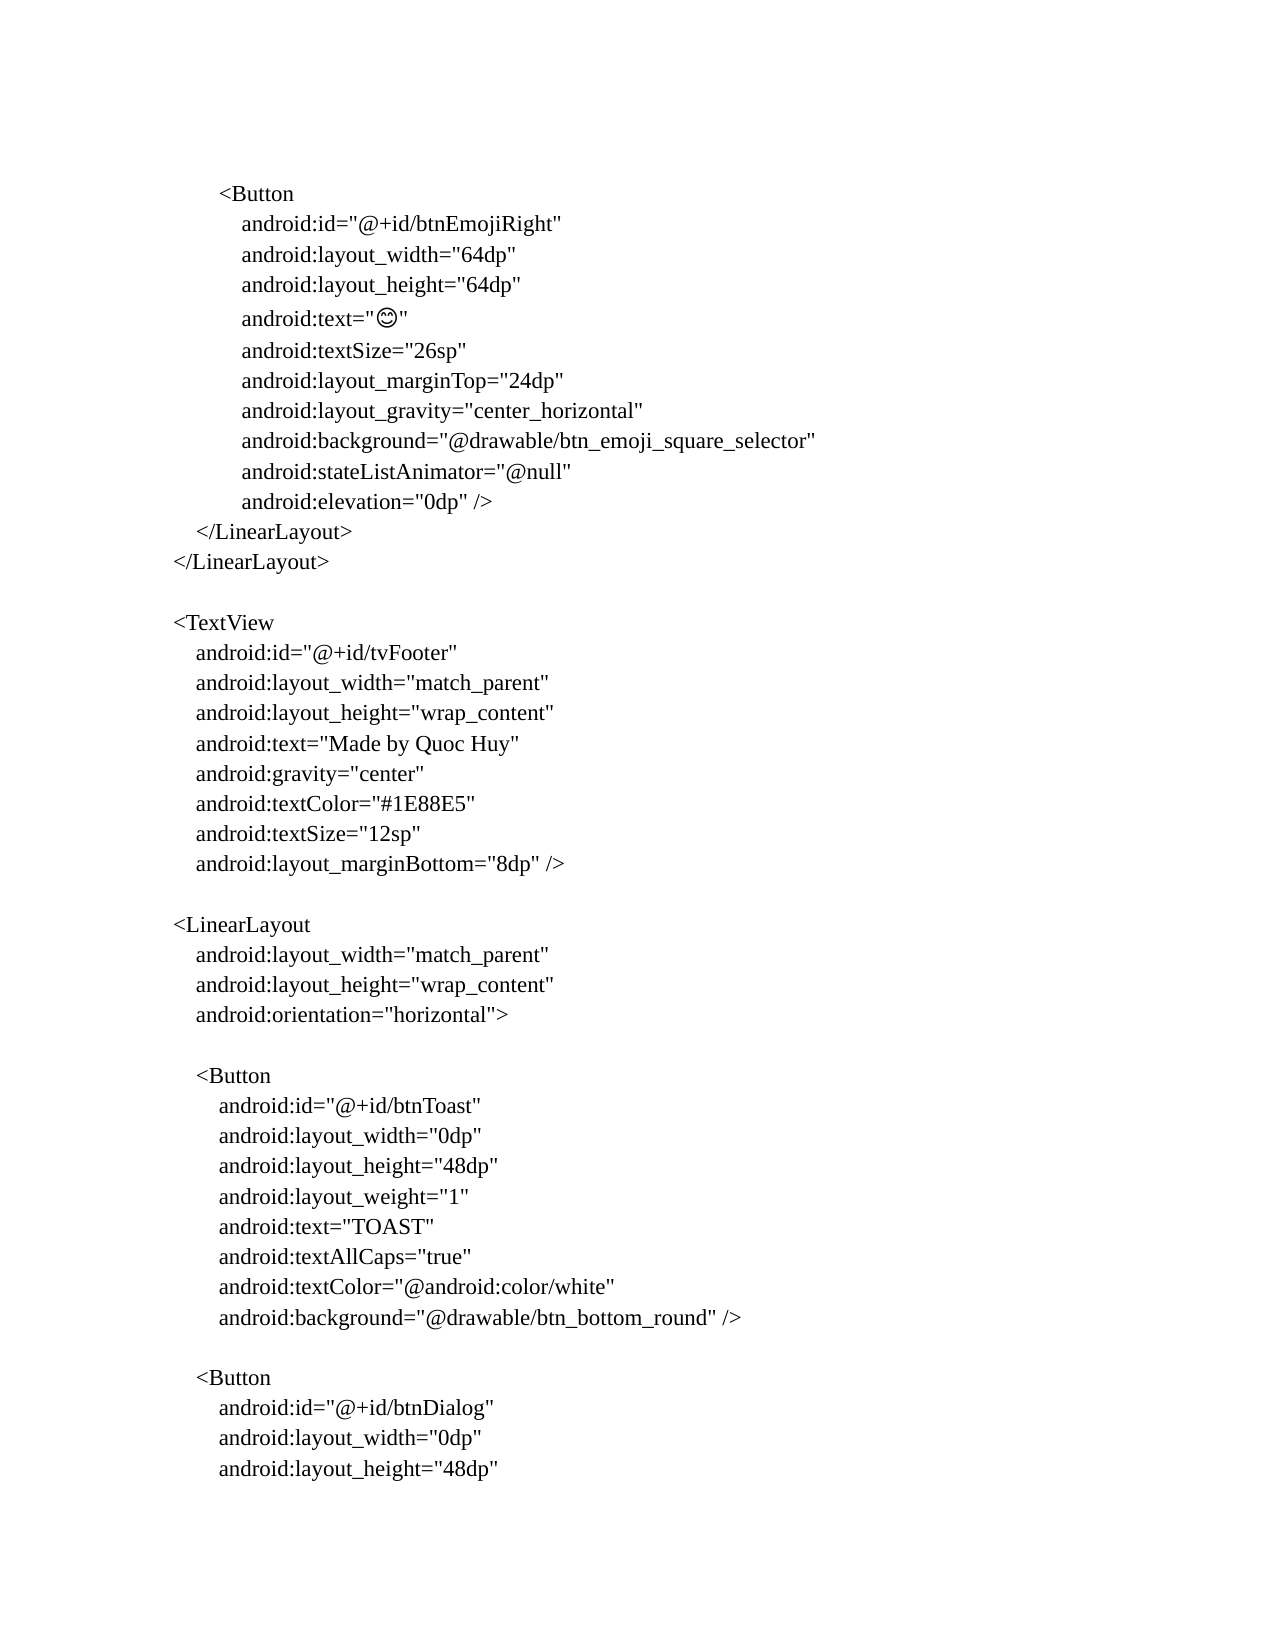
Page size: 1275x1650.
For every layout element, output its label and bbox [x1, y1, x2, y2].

text [150, 150, 1125, 1481]
